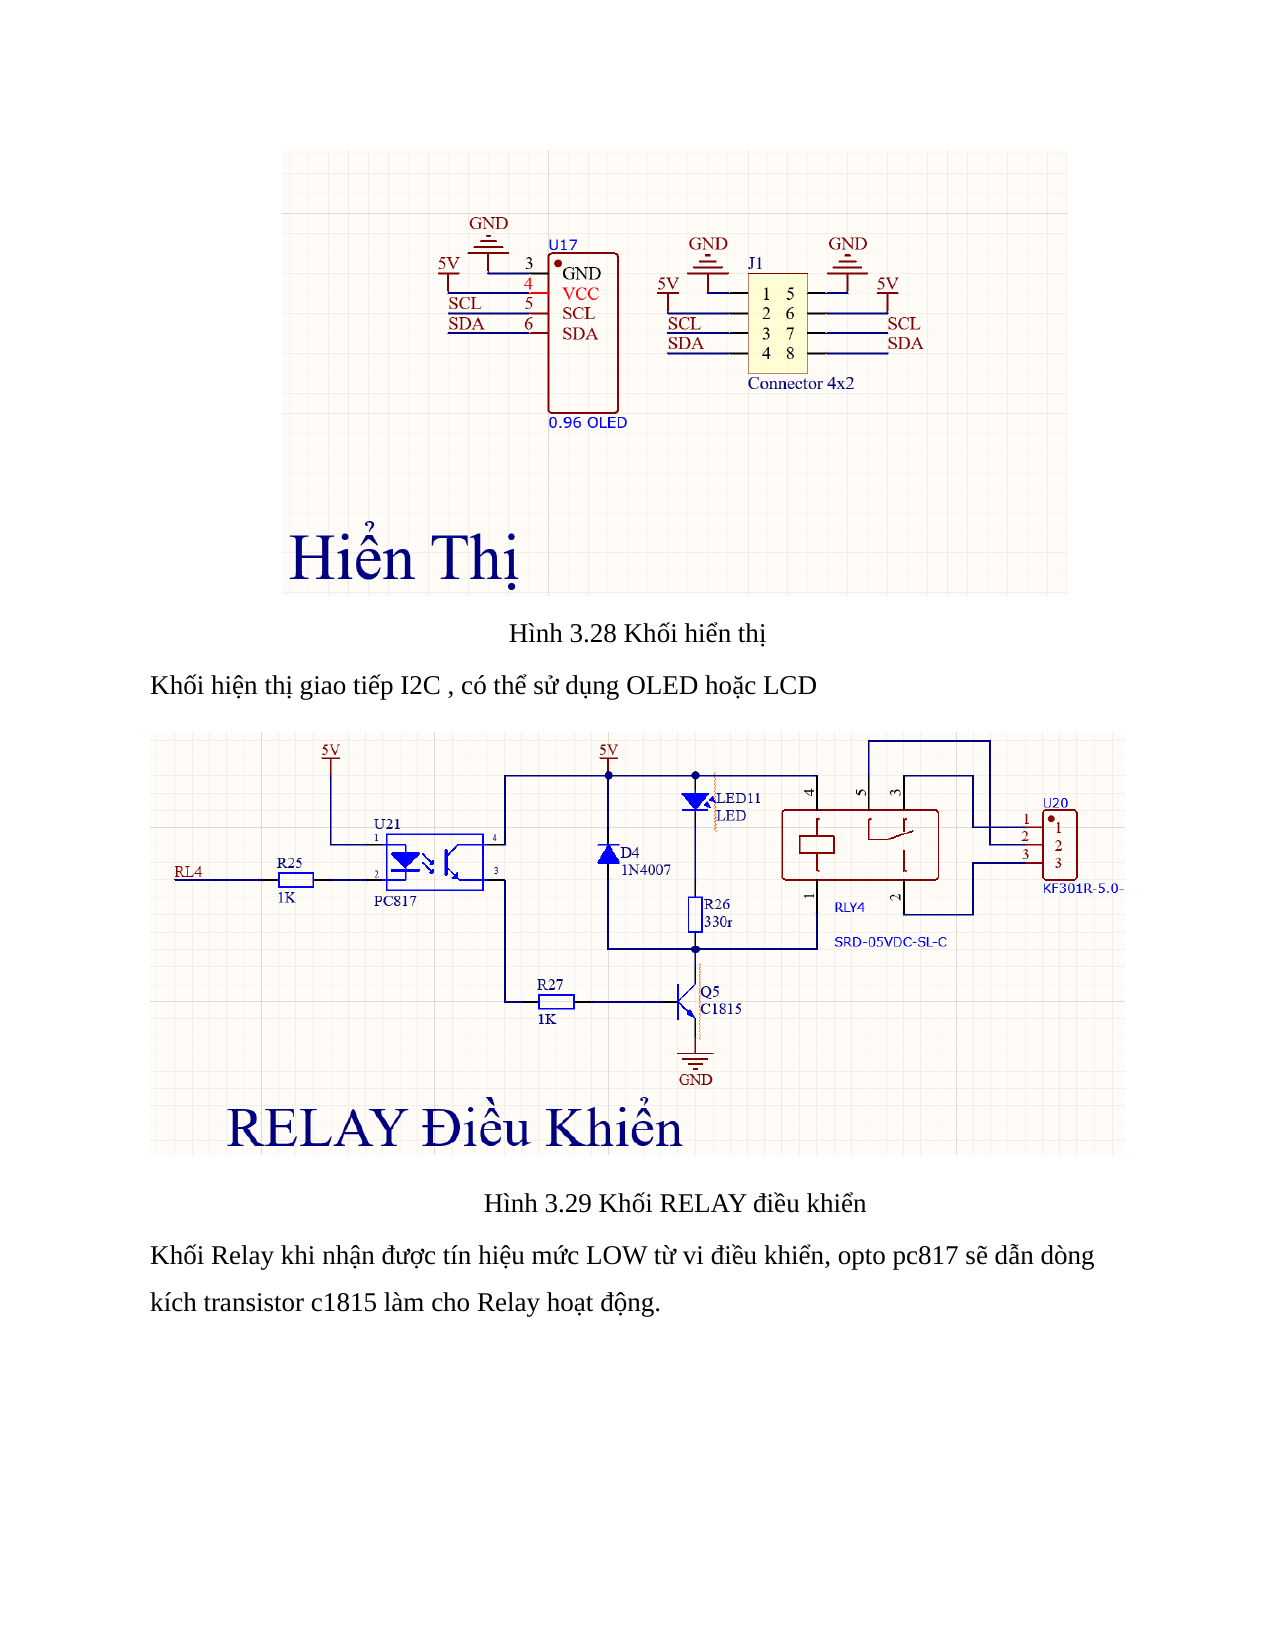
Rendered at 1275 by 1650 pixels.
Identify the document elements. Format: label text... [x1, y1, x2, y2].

picture [281, 150, 1069, 596]
text Hình 3.28 Khối hiển thị [150, 617, 1125, 648]
picture [150, 732, 1125, 1155]
text Khối Relay khi nhận được tín hiệu mức LOW từ vi điều khiển, opto pc817 sẽ dẫn dòng kích transistor c1815 làm cho Relay hoạt động. [150, 1239, 1125, 1317]
text Hình 3.29 Khối RELAY điều khiển [150, 1187, 1125, 1218]
text Khối hiện thị giao tiếp I2C , có thể sử dụng OLED hoặc LCD [150, 669, 1125, 701]
